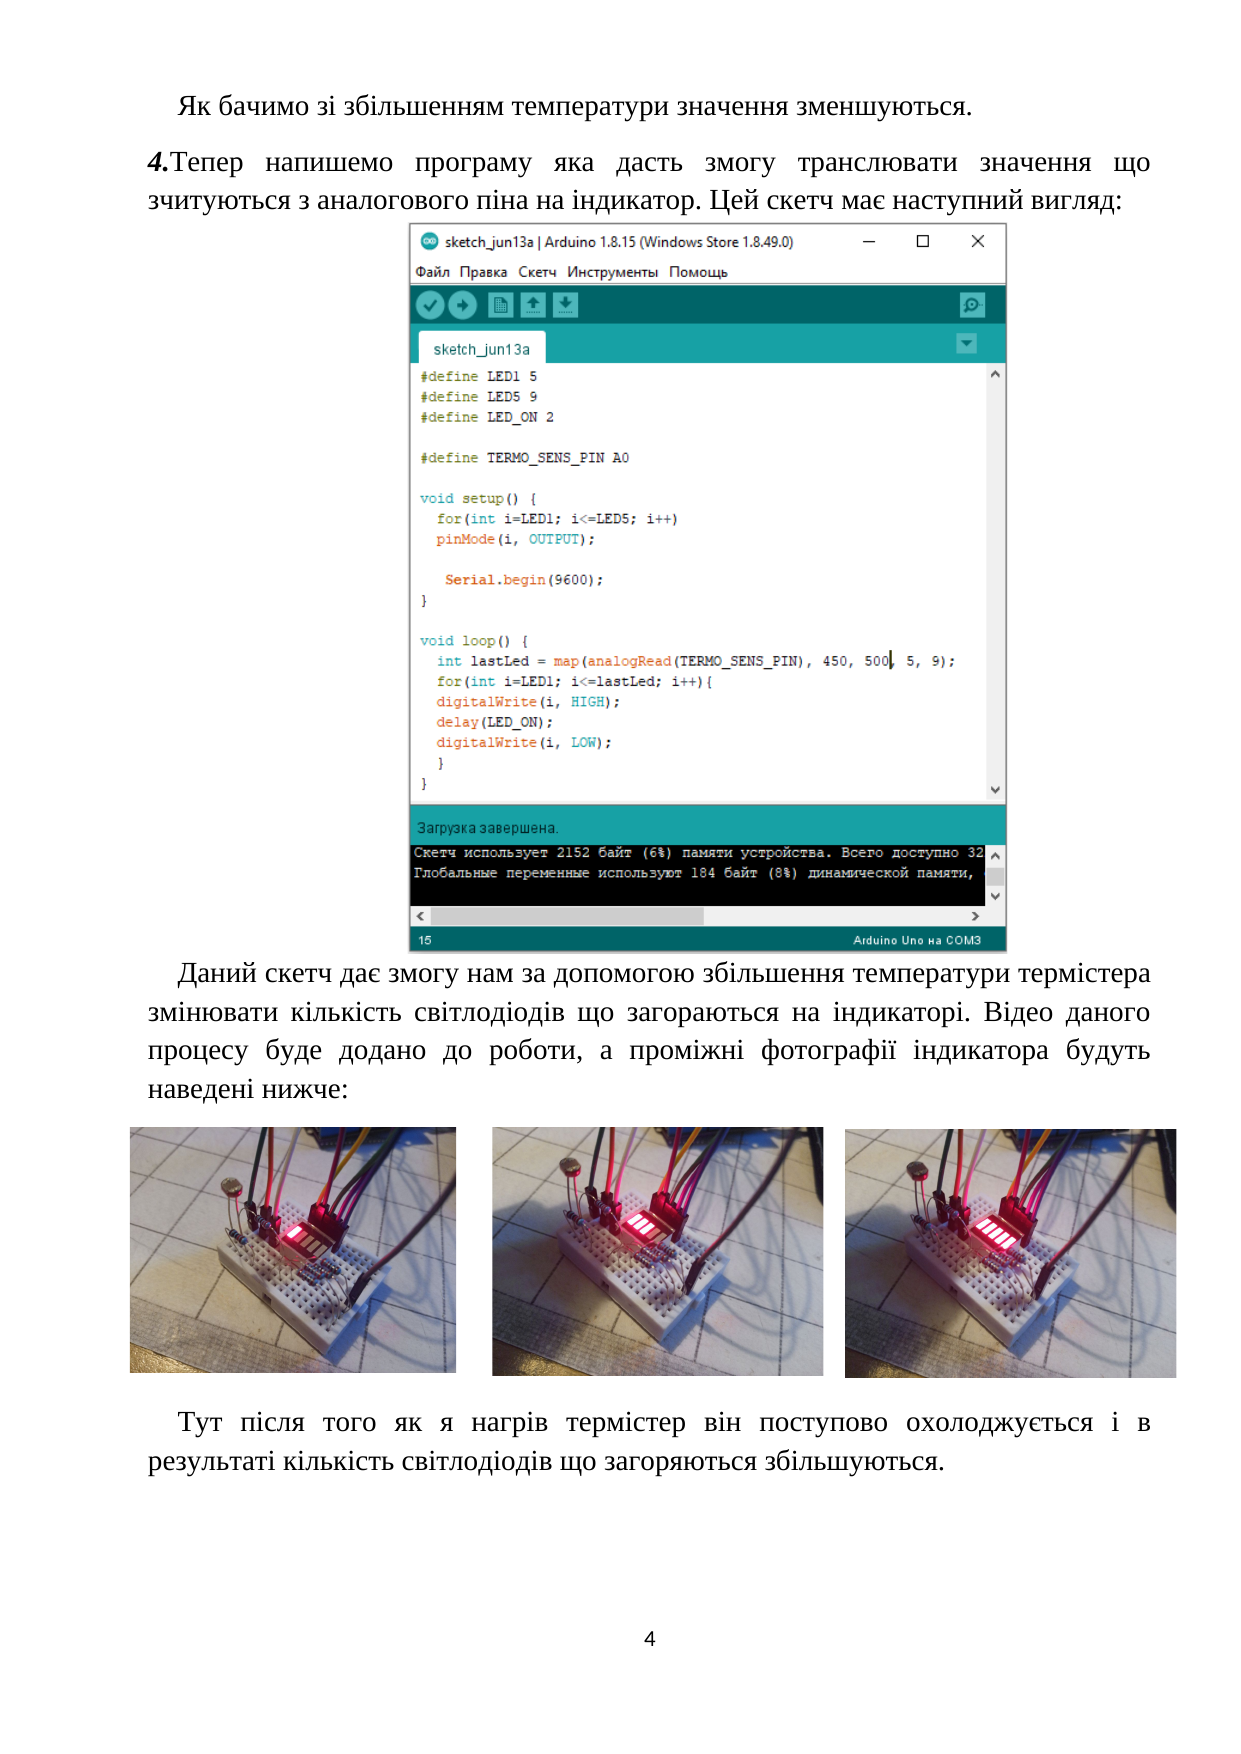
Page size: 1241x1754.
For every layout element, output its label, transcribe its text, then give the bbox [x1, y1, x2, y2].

picture [845, 1129, 1177, 1378]
picture [129, 1127, 457, 1373]
text Даний скетч дає змогу нам за допомогою збільшення температури термістера змінювати кількість світлодіодів що загораються на індикаторі. Відео даного процесу буде додано до роботи, а проміжні фотографії індикатора будуть наведені нижче: [148, 955, 1152, 1104]
text Як бачимо зі збільшенням температури значення зменшуються. [148, 88, 1152, 122]
picture [492, 1127, 824, 1376]
text Тут після того як я нагрів термістер він поступово охолоджується і в результаті кількість світлодіодів що загоряються збільшуються. [148, 1181, 1152, 1476]
text 4.Тепер напишемо програму яка дасть змогу транслювати значення що зчитуються з аналогового піна на індикатор. Цей скетч має наступний вигляд: [148, 144, 1152, 216]
picture [407, 222, 1008, 954]
